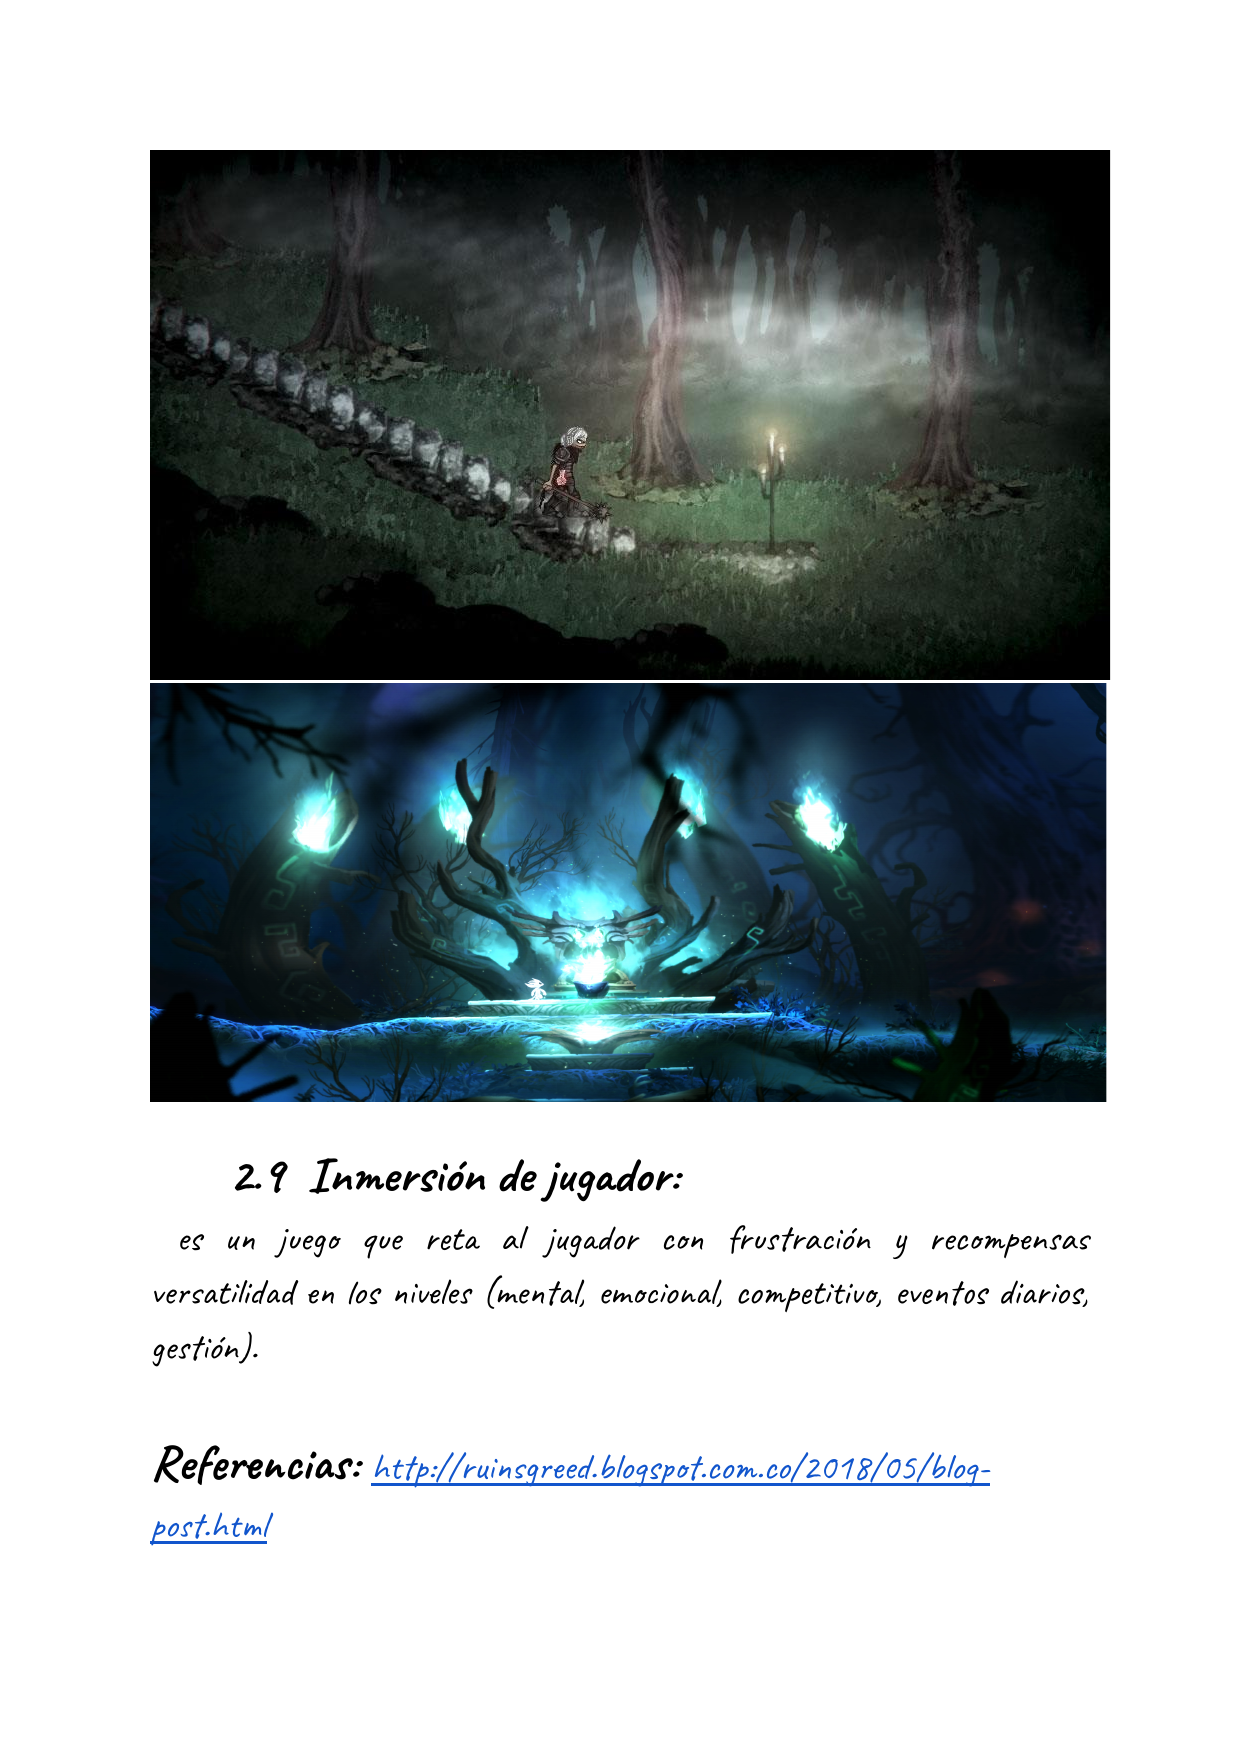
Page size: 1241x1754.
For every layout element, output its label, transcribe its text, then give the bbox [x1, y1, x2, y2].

subtitle 2.9 Inmersión de jugador: [229, 1143, 1090, 1206]
text Referencias: http://ruinsgreed.blogspot.com.co/2018/05/blog-post.html [150, 1432, 1090, 1549]
picture [150, 150, 1111, 680]
text es un juego que reta al jugador con frustración y recompensas versatilidad en los niveles (mental, emocional, competitivo, eventos diarios, gestión). [150, 1214, 1090, 1370]
picture [150, 683, 1107, 1102]
